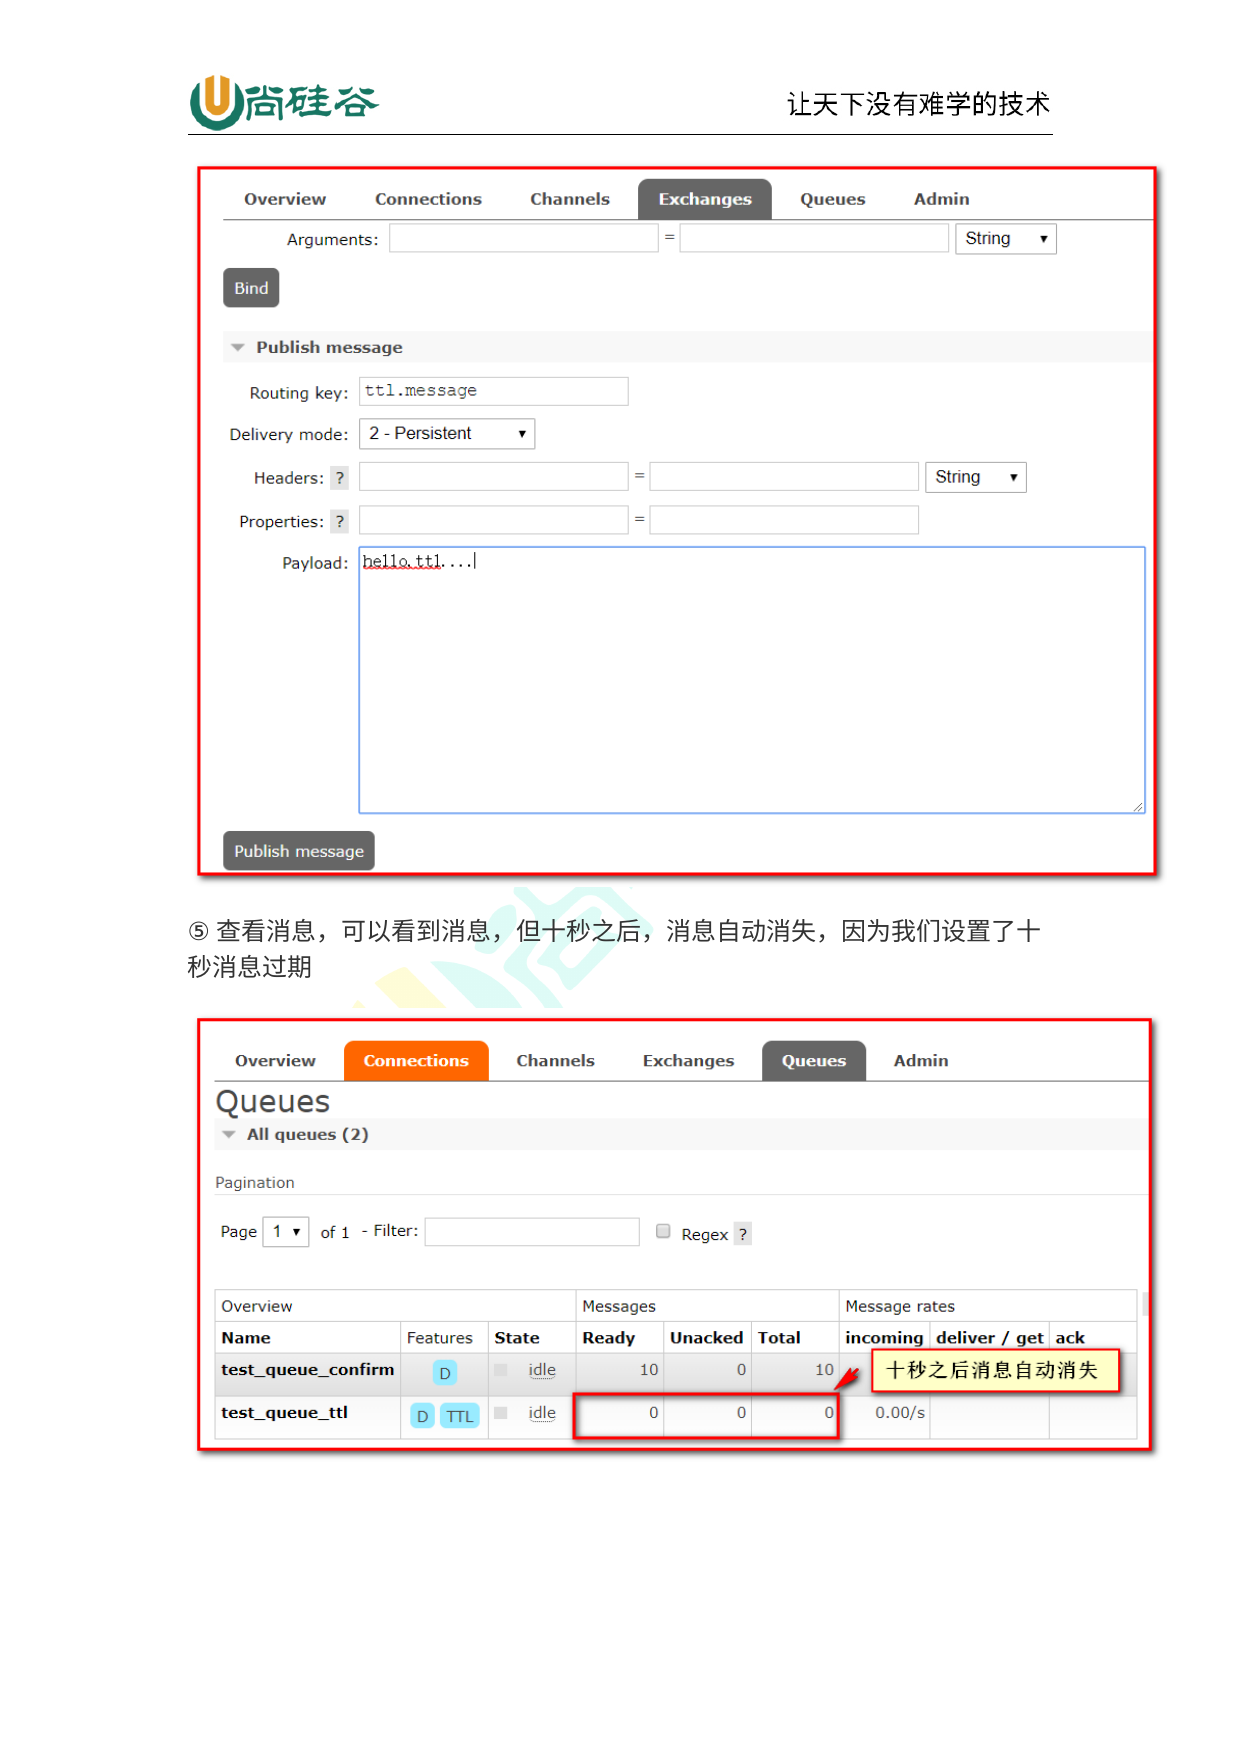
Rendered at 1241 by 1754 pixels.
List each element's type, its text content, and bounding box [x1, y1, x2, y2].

text ⑤ 查看消息，可以看到消息，但十秒之后，消息自动消失，因为我们设置了十秒消息过期 [187, 911, 1053, 984]
picture [187, 1008, 1163, 1462]
picture [187, 73, 1053, 132]
picture [187, 156, 1168, 887]
